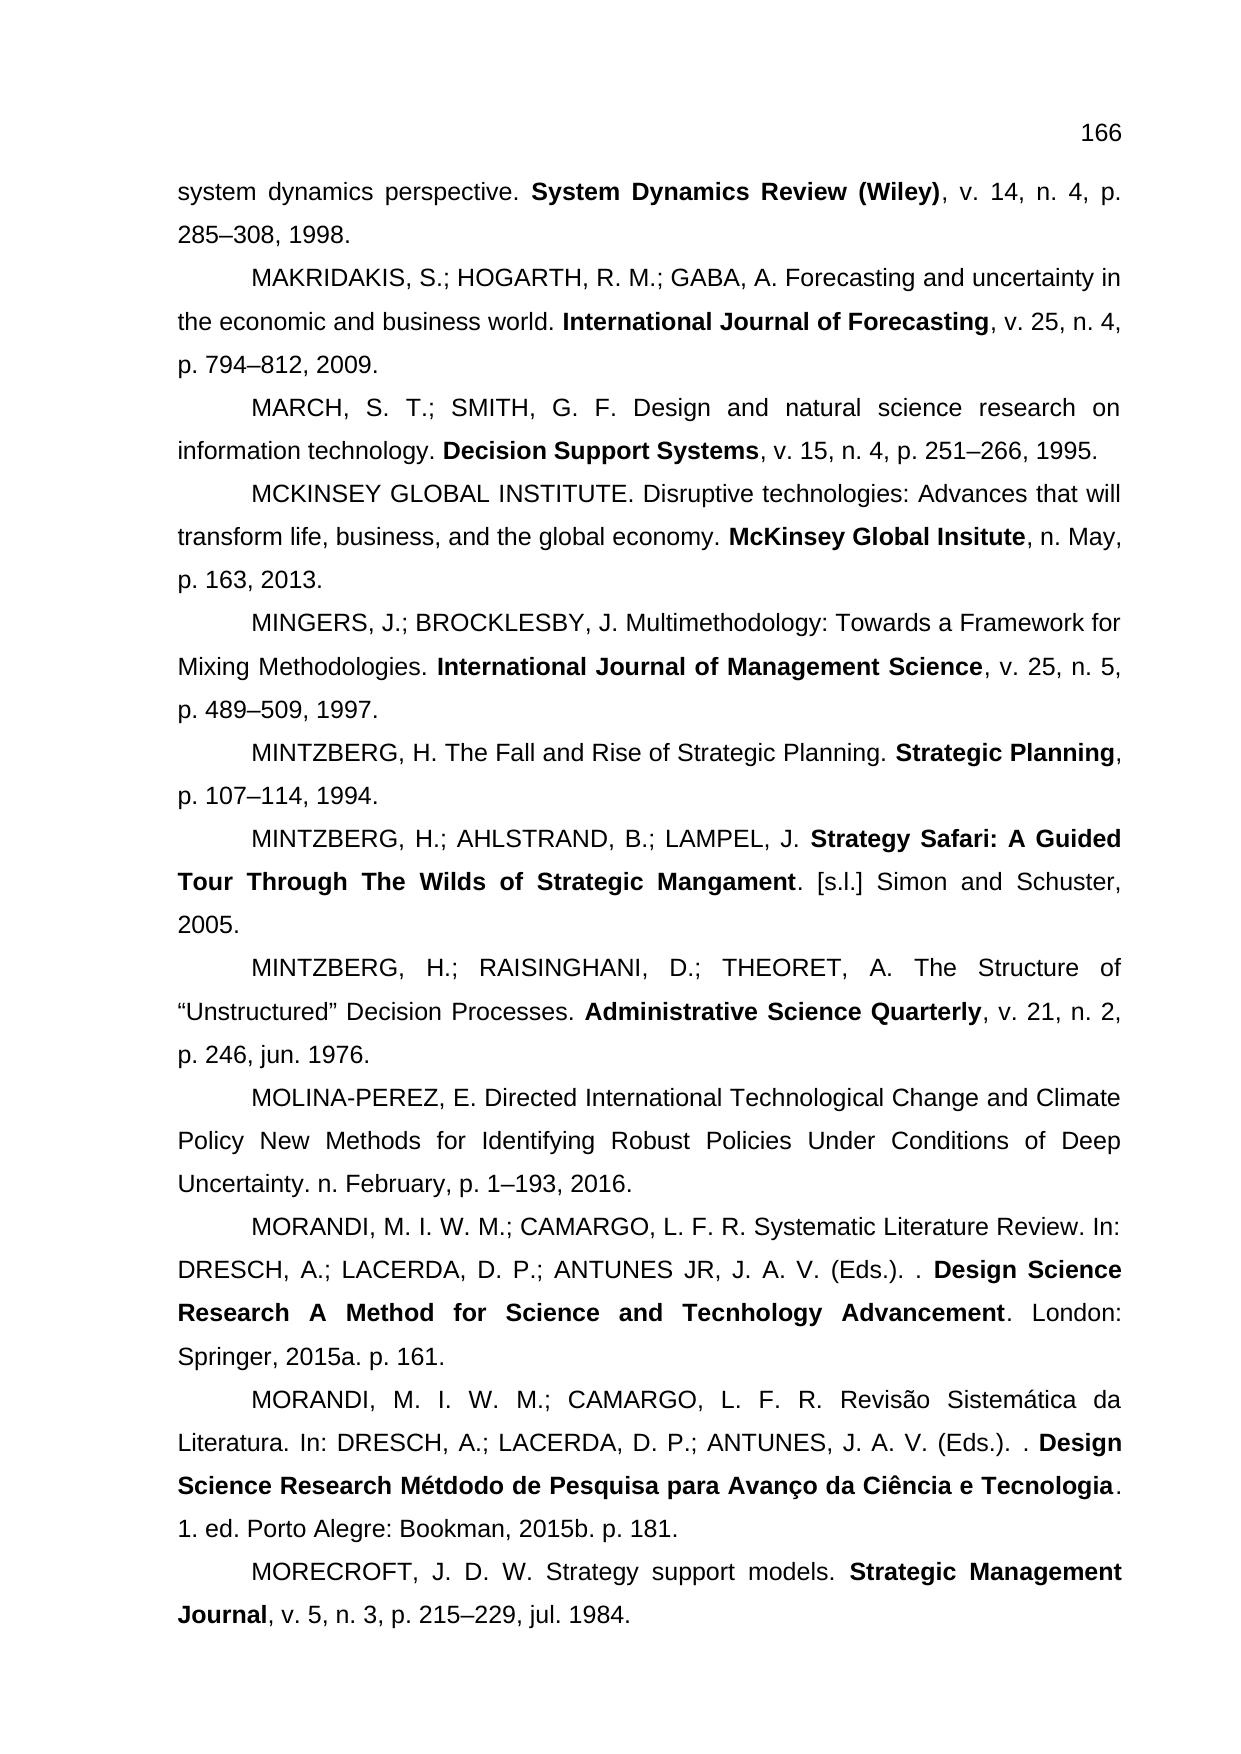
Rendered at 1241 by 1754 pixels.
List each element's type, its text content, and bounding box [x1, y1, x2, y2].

text MINTZBERG, H.; AHLSTRAND, B.; LAMPEL, J. Strategy Safari: A Guided Tour Through The Wilds of Strategic Mangament. [s.l.] Simon and Schuster, 2005. [177, 824, 1122, 939]
text MARCH, S. T.; SMITH, G. F. Design and natural science research on information technology. Decision Support Systems, v. 15, n. 4, p. 251–266, 1995. [177, 393, 1122, 465]
text MINTZBERG, H.; RAISINGHANI, D.; THEORET, A. The Structure of “Unstructured” Decision Processes. Administrative Science Quarterly, v. 21, n. 2, p. 246, jun. 1976. [177, 953, 1122, 1068]
text MINGERS, J.; BROCKLESBY, J. Multimethodology: Towards a Framework for Mixing Methodologies. International Journal of Management Science, v. 25, n. 5, p. 489–509, 1997. [177, 608, 1122, 723]
text MORANDI, M. I. W. M.; CAMARGO, L. F. R. Revisão Sistemática da Literatura. In: DRESCH, A.; LACERDA, D. P.; ANTUNES, J. A. V. (Eds.). . Design Science Research Métdodo de Pesquisa para Avanço da Ciência e Tecnologia. 1. ed. Porto Alegre: Bookman, 2015b. p. 181. [177, 1385, 1122, 1543]
text MORECROFT, J. D. W. Strategy support models. Strategic Management Journal, v. 5, n. 3, p. 215–229, jul. 1984. [177, 1557, 1122, 1629]
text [177, 177, 1122, 249]
text MAKRIDAKIS, S.; HOGARTH, R. M.; GABA, A. Forecasting and uncertainty in the economic and business world. International Journal of Forecasting, v. 25, n. 4, p. 794–812, 2009. [177, 263, 1122, 378]
text MCKINSEY GLOBAL INSTITUTE. Disruptive technologies: Advances that will transform life, business, and the global economy. McKinsey Global Insitute, n. May, p. 163, 2013. [177, 479, 1122, 594]
text MOLINA-PEREZ, E. Directed International Technological Change and Climate Policy New Methods for Identifying Robust Policies Under Conditions of Deep Uncertainty. n. February, p. 1–193, 2016. [177, 1083, 1122, 1198]
text MORANDI, M. I. W. M.; CAMARGO, L. F. R. Systematic Literature Review. In: DRESCH, A.; LACERDA, D. P.; ANTUNES JR, J. A. V. (Eds.). . Design Science Research A Method for Science and Tecnhology Advancement. London: Springer, 2015a. p. 161. [177, 1212, 1122, 1370]
text MINTZBERG, H. The Fall and Rise of Strategic Planning. Strategic Planning, p. 107–114, 1994. [177, 738, 1122, 810]
